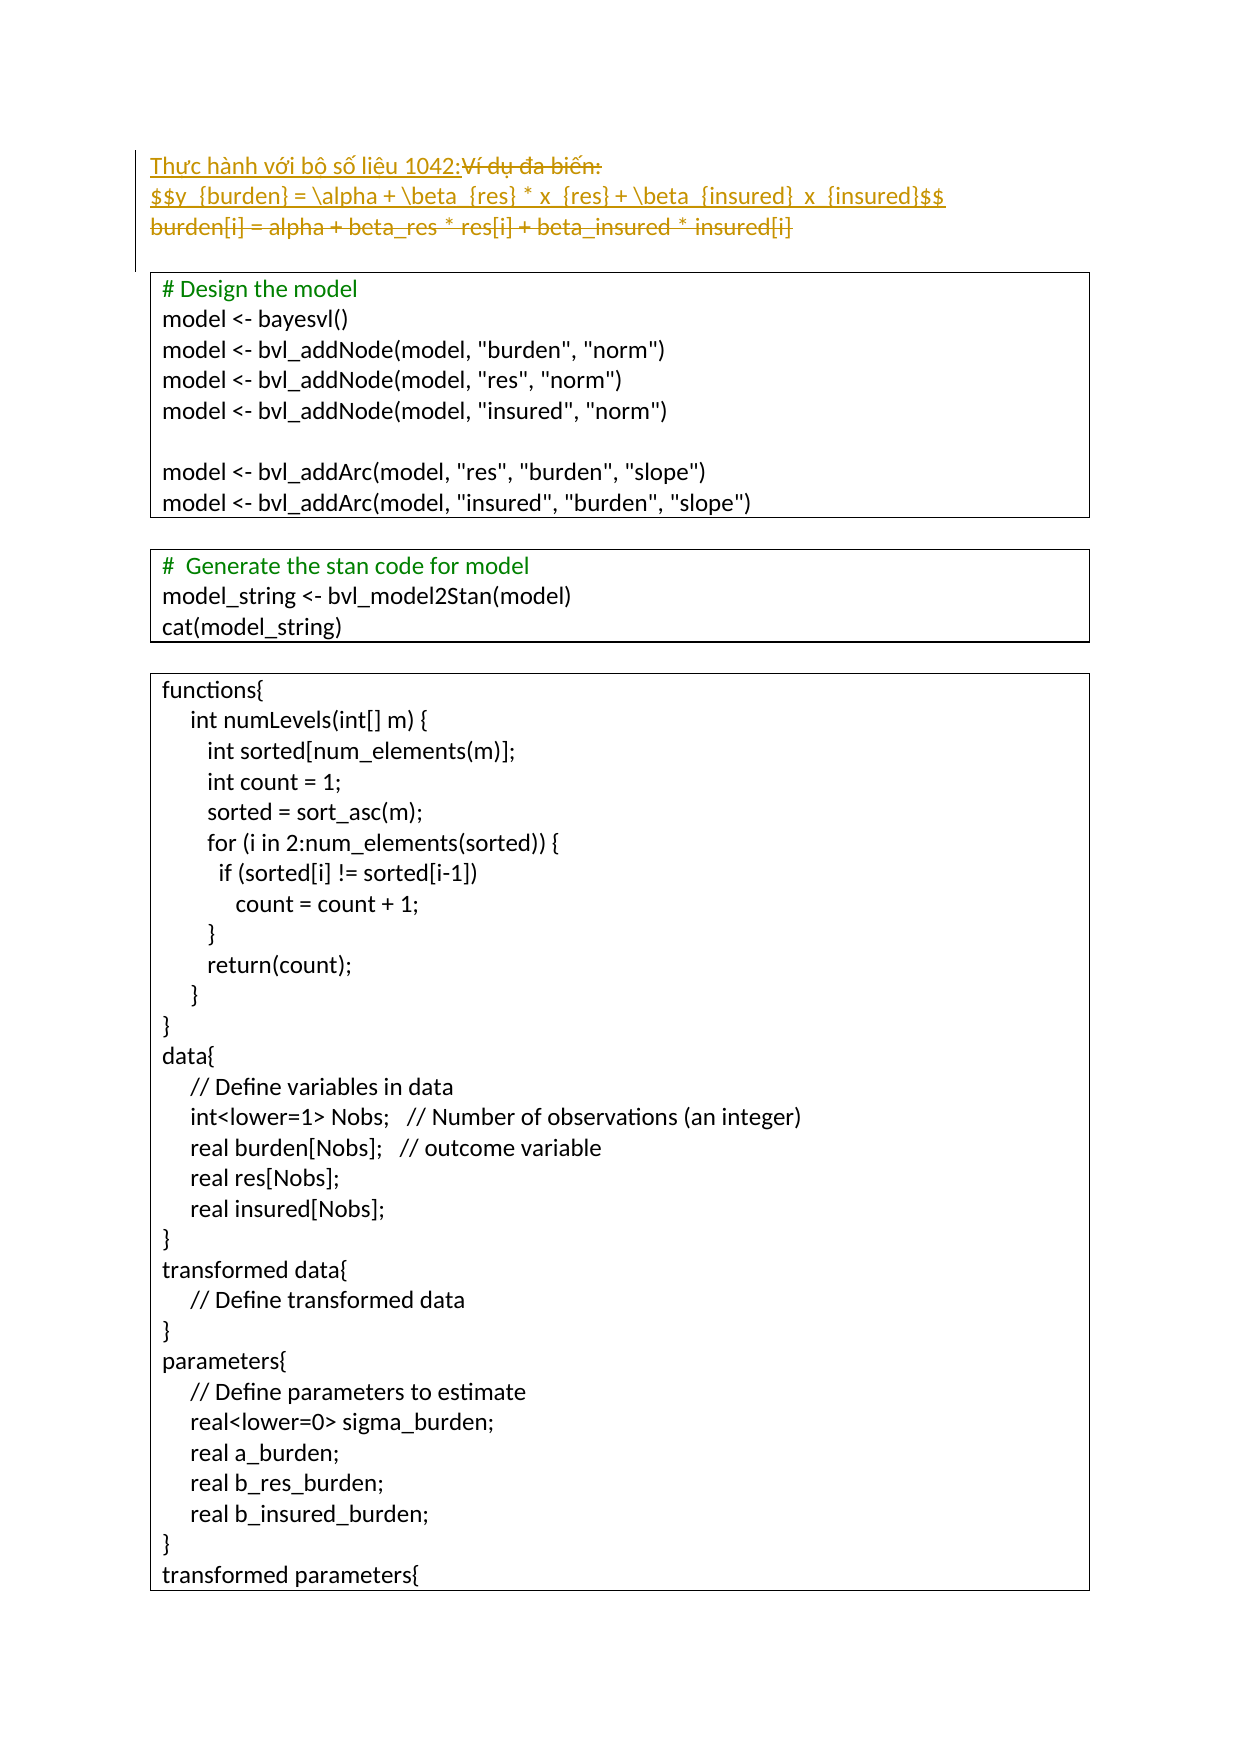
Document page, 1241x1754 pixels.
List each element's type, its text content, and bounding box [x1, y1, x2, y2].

table_header # Generate the stan code for model model_string <- bvl_model2Stan(model) cat(model_string) [151, 550, 1089, 641]
table_header # Design the model model <- bayesvl() model <- bvl_addNode(model, "burden", "norm") model <- bvl_addNode(model, "res", "norm") model <- bvl_addNode(model, "insured", "norm") model <- bvl_addArc(model, "res", "burden", "slope") model <- bvl_addArc(model, "insured", "burden", "slope") [151, 273, 1089, 517]
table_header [151, 674, 1089, 1590]
